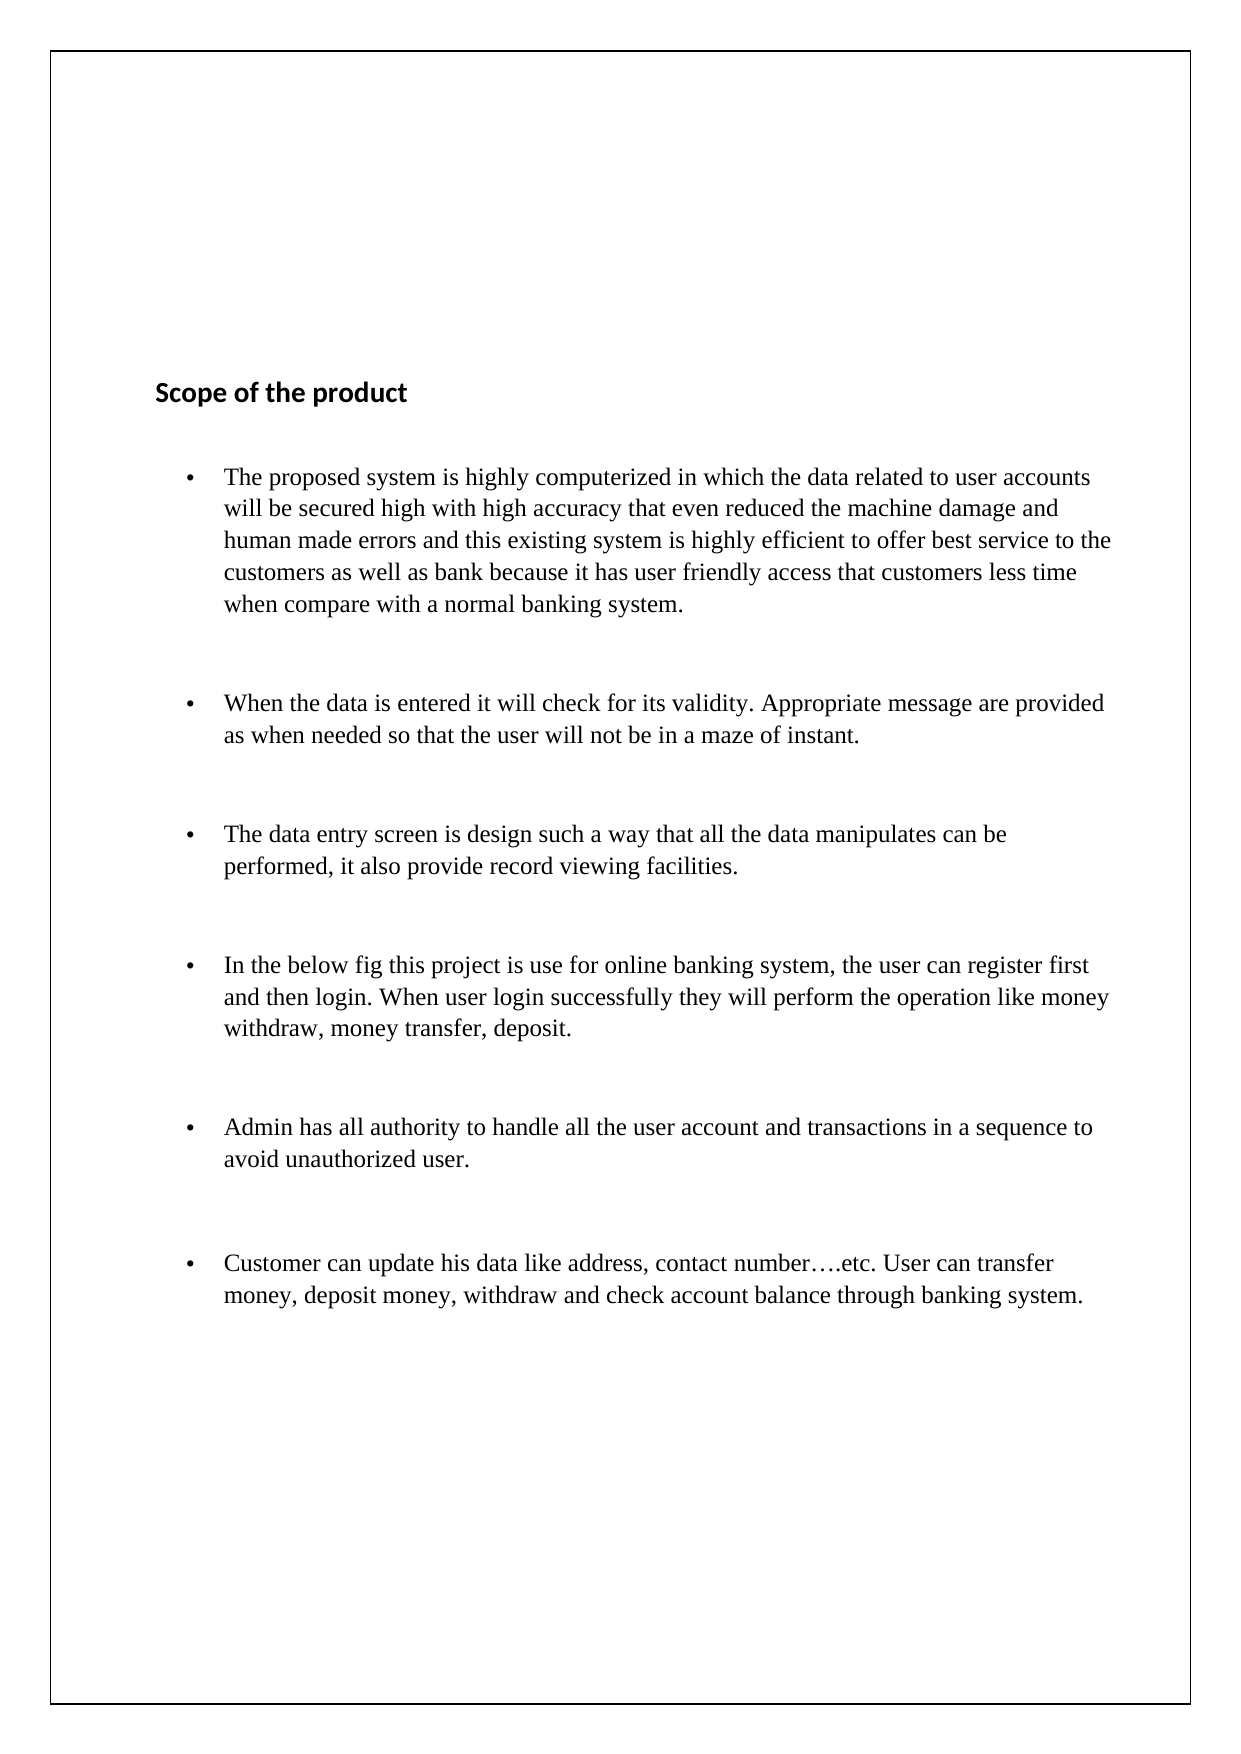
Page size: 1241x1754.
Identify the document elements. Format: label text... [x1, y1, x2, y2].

list Admin has all authority to handle all the user account and transactions in a sequence to avoid unauthorized user. [186, 1112, 1121, 1173]
list Customer can update his data like address, contact number….etc. User can transfer money, deposit money, withdraw and check account balance through banking system. [186, 1248, 1121, 1309]
list The data entry screen is design such a way that all the data manipulates can be performed, it also provide record viewing facilities. [186, 819, 1121, 879]
list In the below fig this project is use for online banking system, the user can register first and then login. When user login successfully they will perform the operation like money withdraw, money transfer, deposit. [186, 950, 1121, 1042]
text Scope of the product [150, 374, 1132, 410]
list The proposed system is highly computerized in which the data related to user accounts will be secured high with high accuracy that even reduced the machine damage and human made errors and this existing system is highly efficient to offer best service to the customers as well as bank because it has user friendly access that customers less time when compare with a normal banking system. [186, 462, 1121, 618]
list When the data is entered it will check for its validity. Appropriate message are provided as when needed so that the user will not be in a maze of instant. [186, 688, 1121, 749]
